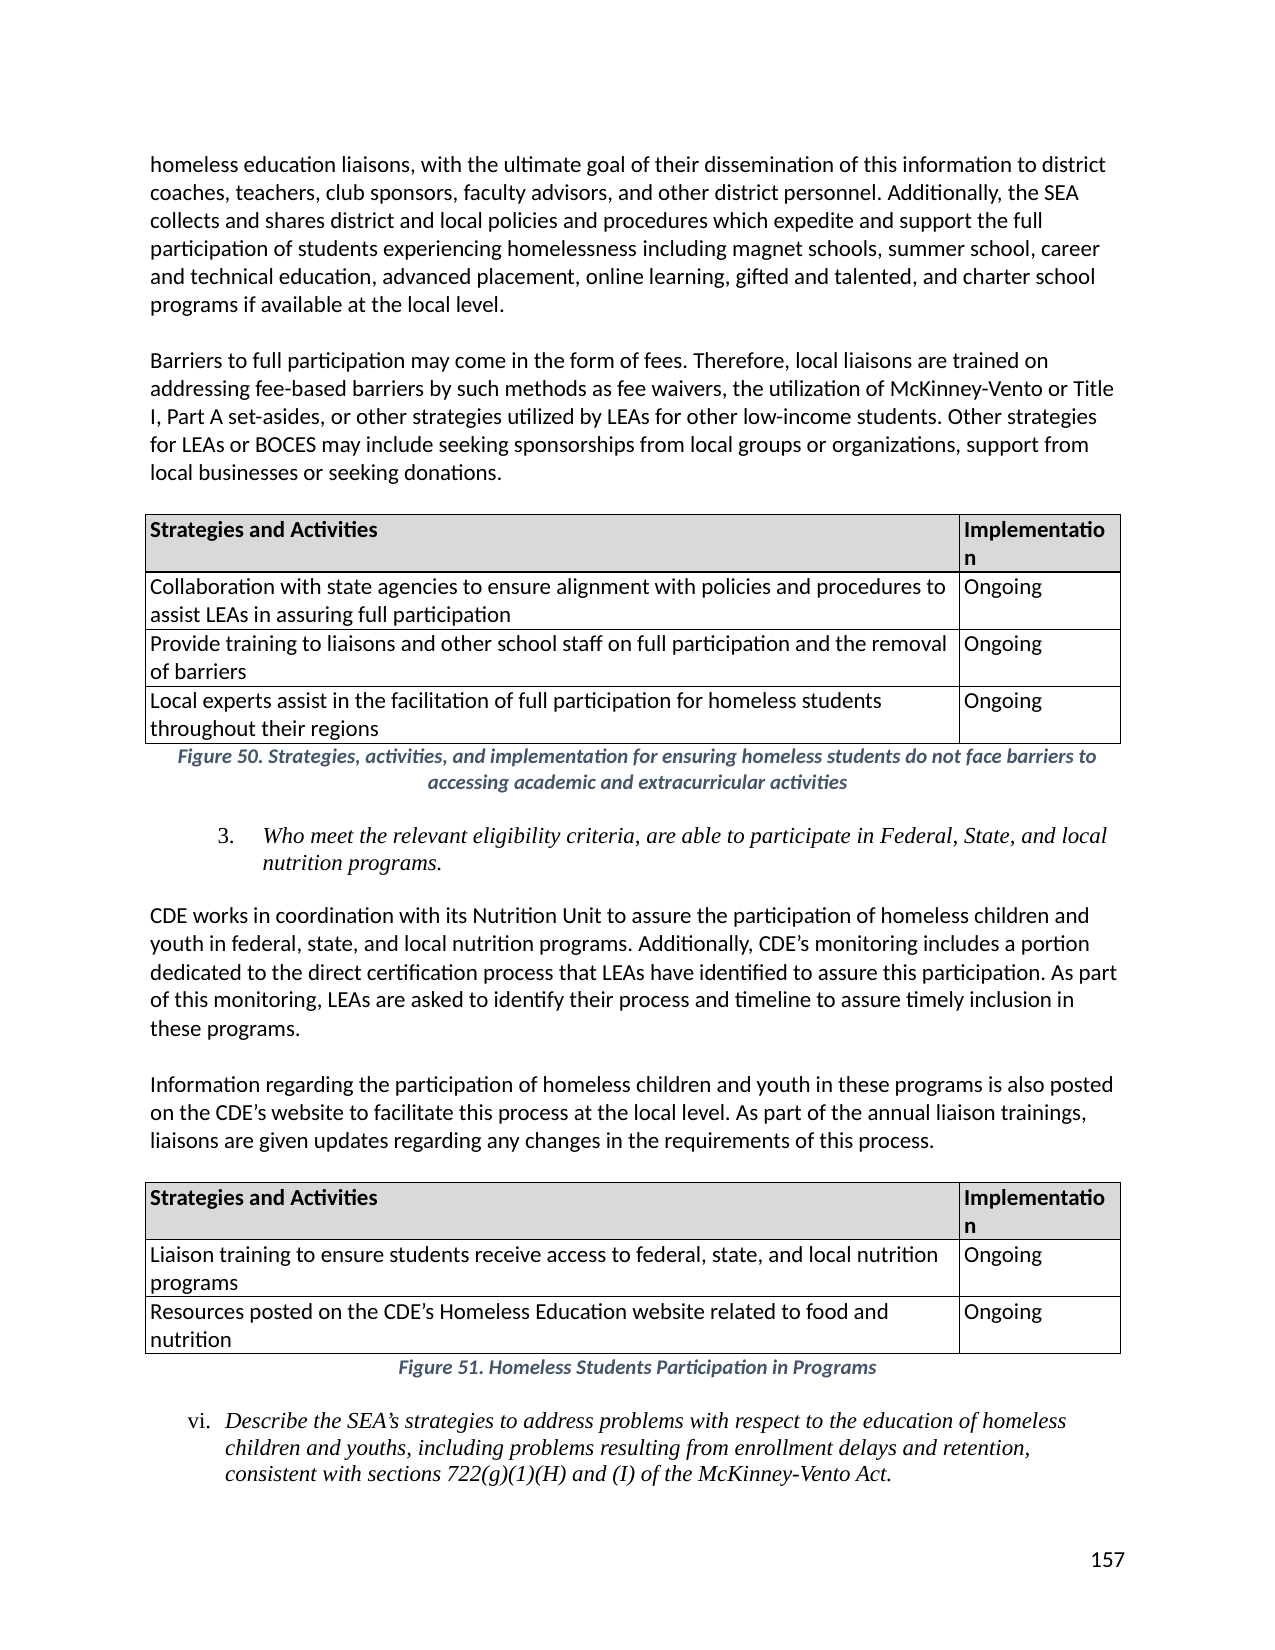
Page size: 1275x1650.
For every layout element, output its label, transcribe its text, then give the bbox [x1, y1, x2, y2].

table_cell Resources posted on the CDE’s Homeless Education website related to food and nutrition [146, 1297, 959, 1353]
list CDE works in coordination with its Nutrition Unit to assure the participation of homeless children and youth in federal, state, and local nutrition programs. Additionally, CDE’s monitoring includes a portion dedicated to the direct certification process that LEAs have identified to assure this participation. As part of this monitoring, LEAs are asked to identify their process and timeline to assure timely inclusion in these programs. [150, 902, 1125, 1042]
text Barriers to full participation may come in the form of fees. Therefore, local liaisons are trained on addressing fee-based barriers by such methods as fee waivers, the utilization of McKinney-Vento or Title I, Part A set-asides, or other strategies utilized by LEAs for other low-income students. Other strategies for LEAs or BOCES may include seeking sponsorships from local groups or organizations, support from local businesses or seeking donations. [150, 346, 1125, 486]
table_cell Ongoing [960, 1297, 1120, 1353]
table_cell Provide training to liaisons and other school staff on full participation and the removal of barriers [146, 630, 959, 686]
table_header Implementation [960, 1183, 1120, 1239]
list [150, 150, 1125, 318]
table_cell Local experts assist in the facilitation of full participation for homeless students throughout their regions [146, 687, 959, 743]
table_header Implementation [960, 515, 1120, 571]
table_cell Ongoing [960, 573, 1120, 628]
text Figure 51. Homeless Students Participation in Programs [150, 1354, 1125, 1379]
list Who meet the relevant eligibility criteria, are able to participate in Federal, State, and local nutrition programs. [234, 822, 1125, 875]
text Figure 50. Strategies, activities, and implementation for ensuring homeless students do not face barriers to accessing academic and extracurricular activities [150, 744, 1125, 794]
table_header Strategies and Activities [146, 515, 959, 571]
table_cell Ongoing [960, 687, 1120, 743]
list Describe the SEA’s strategies to address problems with respect to the education of homeless children and youths, including problems resulting from enrollment delays and retention, consistent with sections 722(g)(1)(H) and (I) of the McKinney-Vento Act. [187, 1407, 1125, 1487]
table_header Strategies and Activities [146, 1183, 959, 1239]
list Information regarding the participation of homeless children and youth in these programs is also posted on the CDE’s website to facilitate this process at the local level. As part of the annual liaison trainings, liaisons are given updates regarding any changes in the requirements of this process. [150, 1070, 1125, 1154]
table_cell Ongoing [960, 1240, 1120, 1296]
table_cell Liaison training to ensure students receive access to federal, state, and local nutrition programs [146, 1240, 959, 1296]
table_cell Collaboration with state agencies to ensure alignment with policies and procedures to assist LEAs in assuring full participation [146, 573, 959, 628]
table_cell Ongoing [960, 630, 1120, 686]
